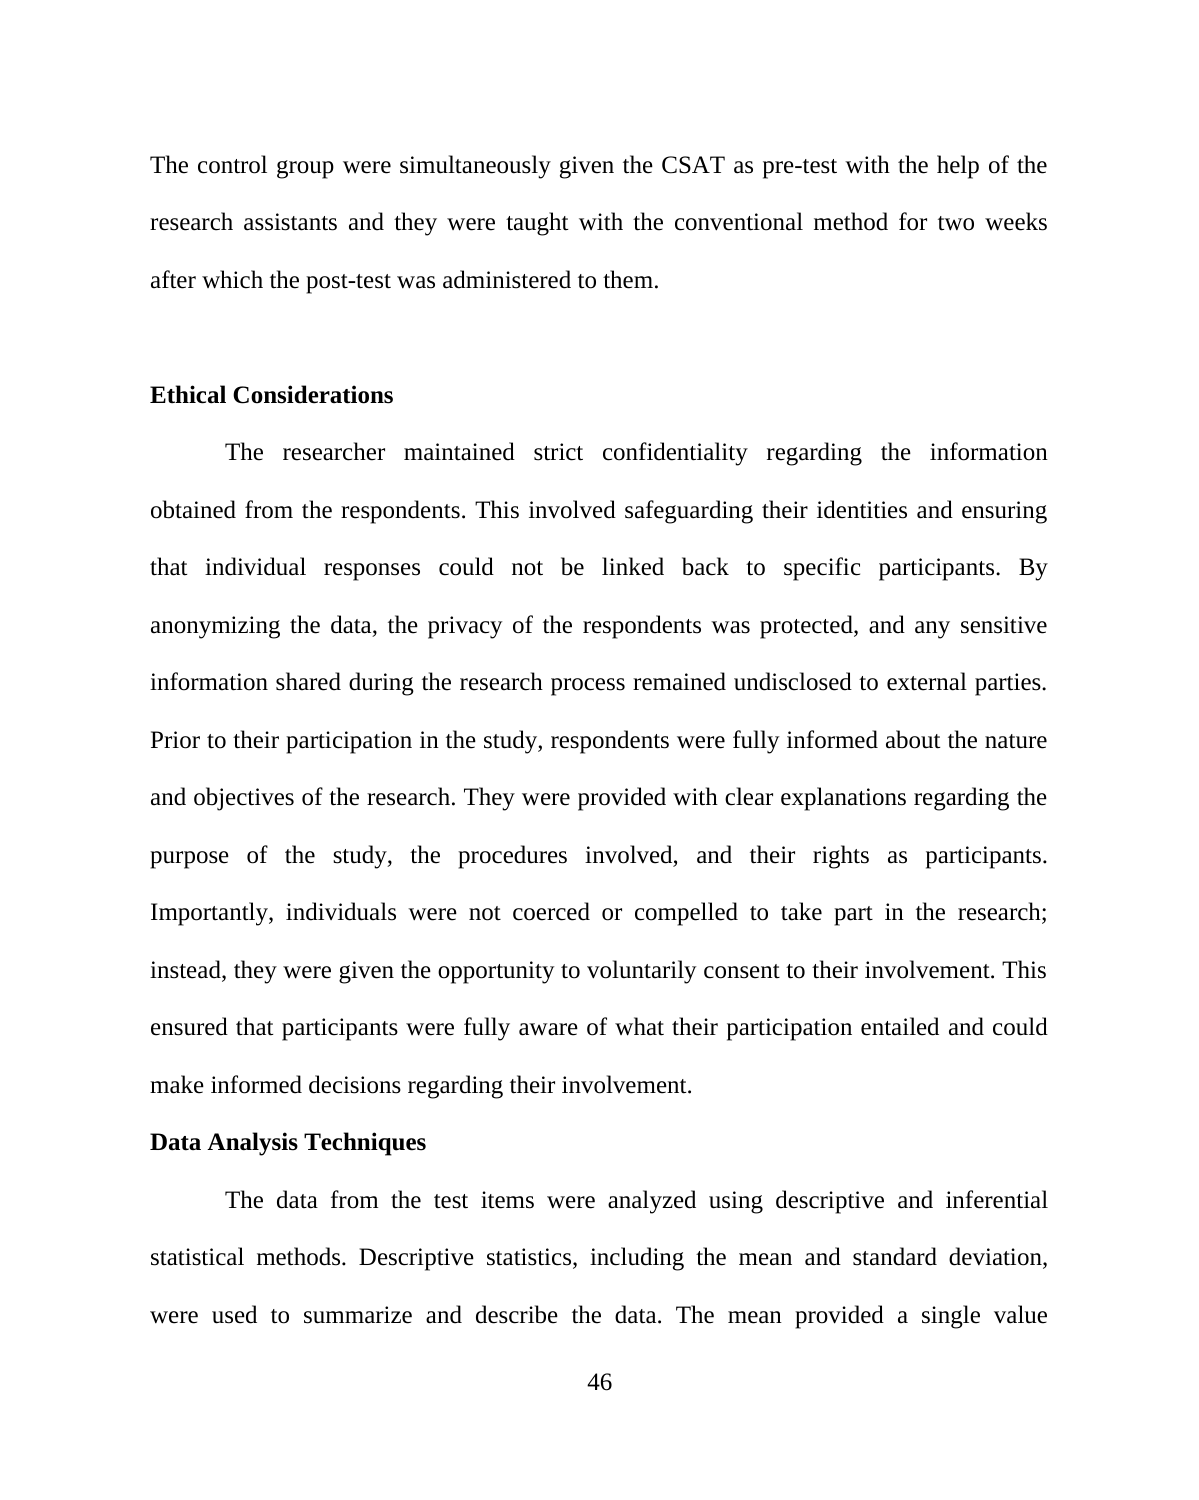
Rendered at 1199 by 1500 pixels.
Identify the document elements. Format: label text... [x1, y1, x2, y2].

subtitle Data Analysis Techniques [150, 1127, 1049, 1156]
text The researcher maintained strict confidentiality regarding the information obtained from the respondents. This involved safeguarding their identities and ensuring that individual responses could not be linked back to specific participants. By anonymizing the data, the privacy of the respondents was protected, and any sensitive information shared during the research process remained undisclosed to external parties. Prior to their participation in the study, respondents were fully informed about the nature and objectives of the research. They were provided with clear explanations regarding the purpose of the study, the procedures involved, and their rights as participants. Importantly, individuals were not coerced or compelled to take part in the research; instead, they were given the opportunity to voluntarily consent to their involvement. This ensured that participants were fully aware of what their participation entailed and could make informed decisions regarding their involvement. [150, 437, 1049, 1099]
text The control group were simultaneously given the CSAT as pre-test with the help of the research assistants and they were taught with the conventional method for two weeks after which the post-test was administered to them. [150, 150, 1049, 294]
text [150, 1185, 1049, 1329]
subtitle Ethical Considerations [150, 380, 1049, 409]
